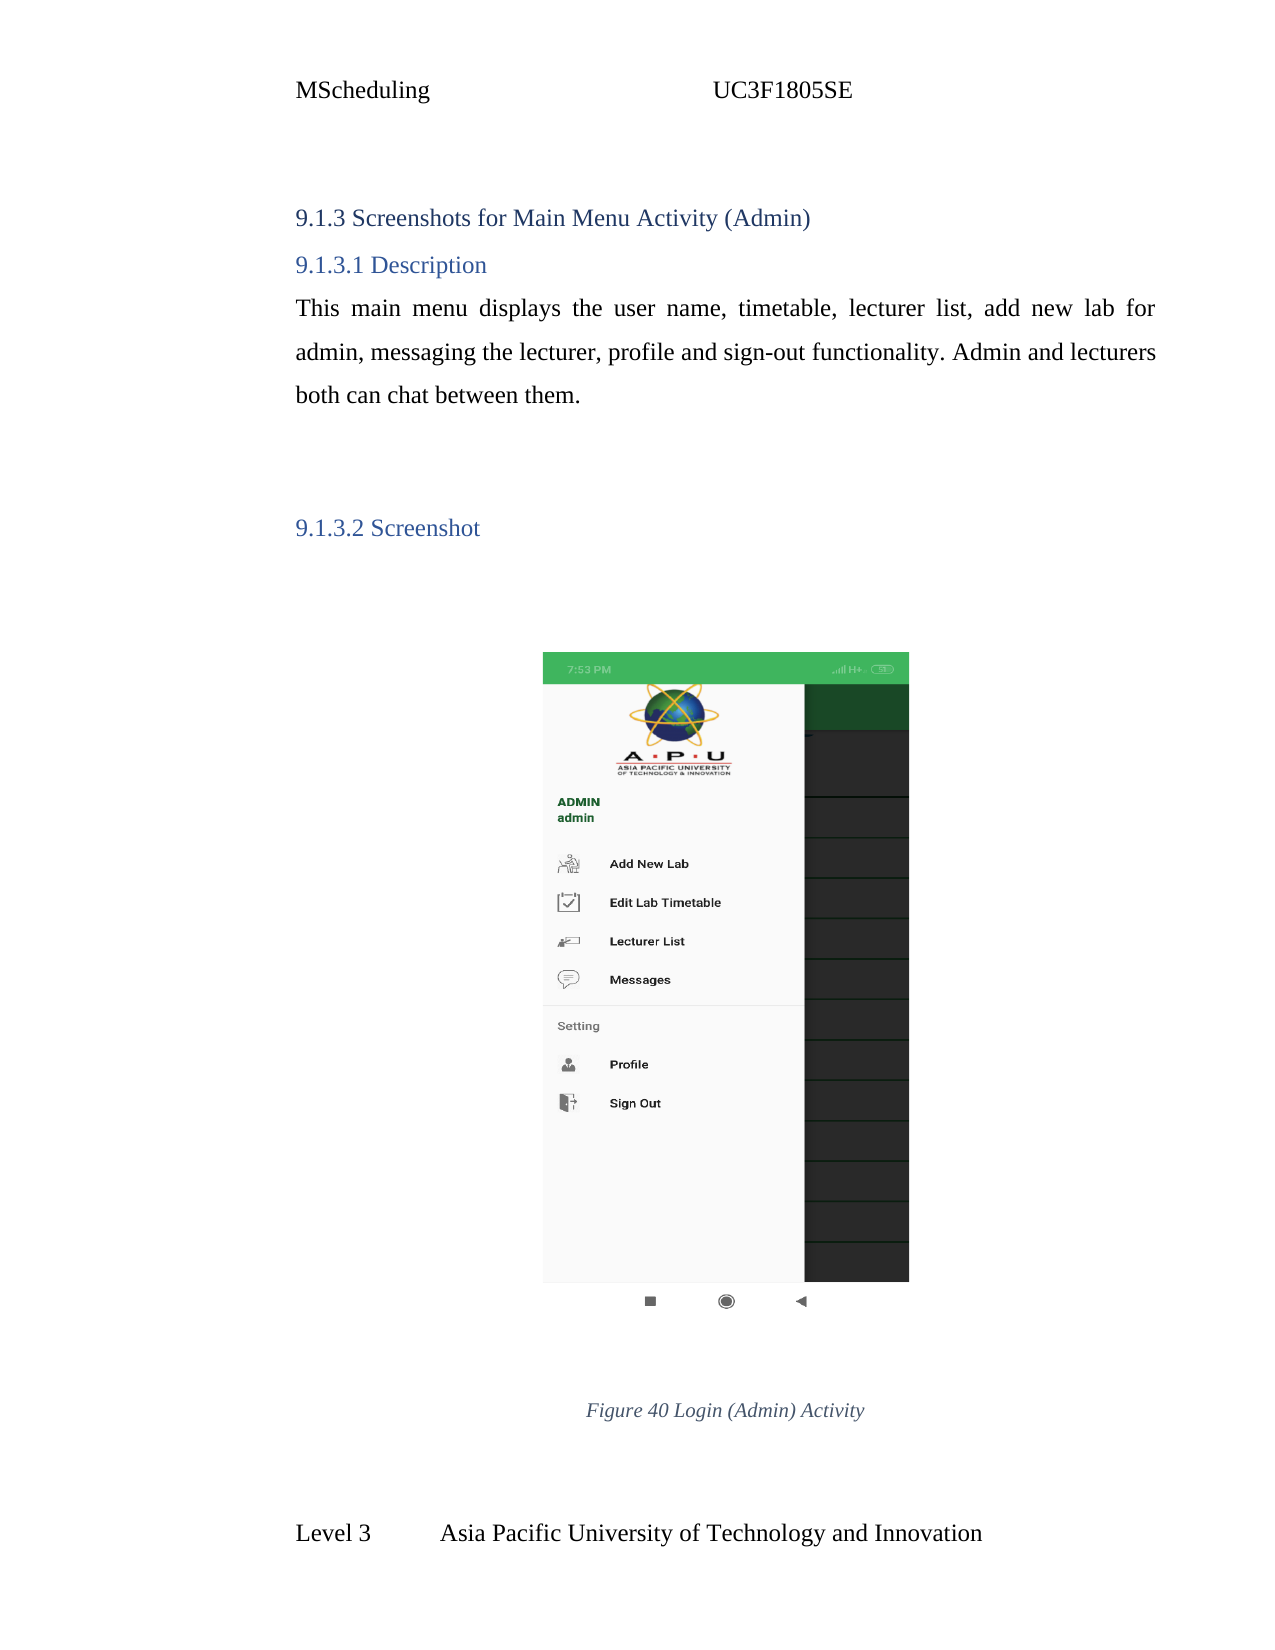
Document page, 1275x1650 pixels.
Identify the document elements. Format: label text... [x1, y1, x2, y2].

picture [542, 652, 910, 1320]
text This main menu displays the user name, timetable, lecturer list, add new lab for admin, messaging the lecturer, profile and sign-out functionality. Admin and lecturers both can chat between them. [295, 293, 1157, 408]
subtitle 9.1.3 Screenshots for Main Menu Activity (Admin) [295, 203, 1157, 232]
text Figure 40 Login (Admin) Activity [295, 1397, 1157, 1422]
subtitle 9.1.3.2 Screenshot [295, 513, 1157, 542]
subtitle 9.1.3.1 Description [295, 250, 1157, 279]
